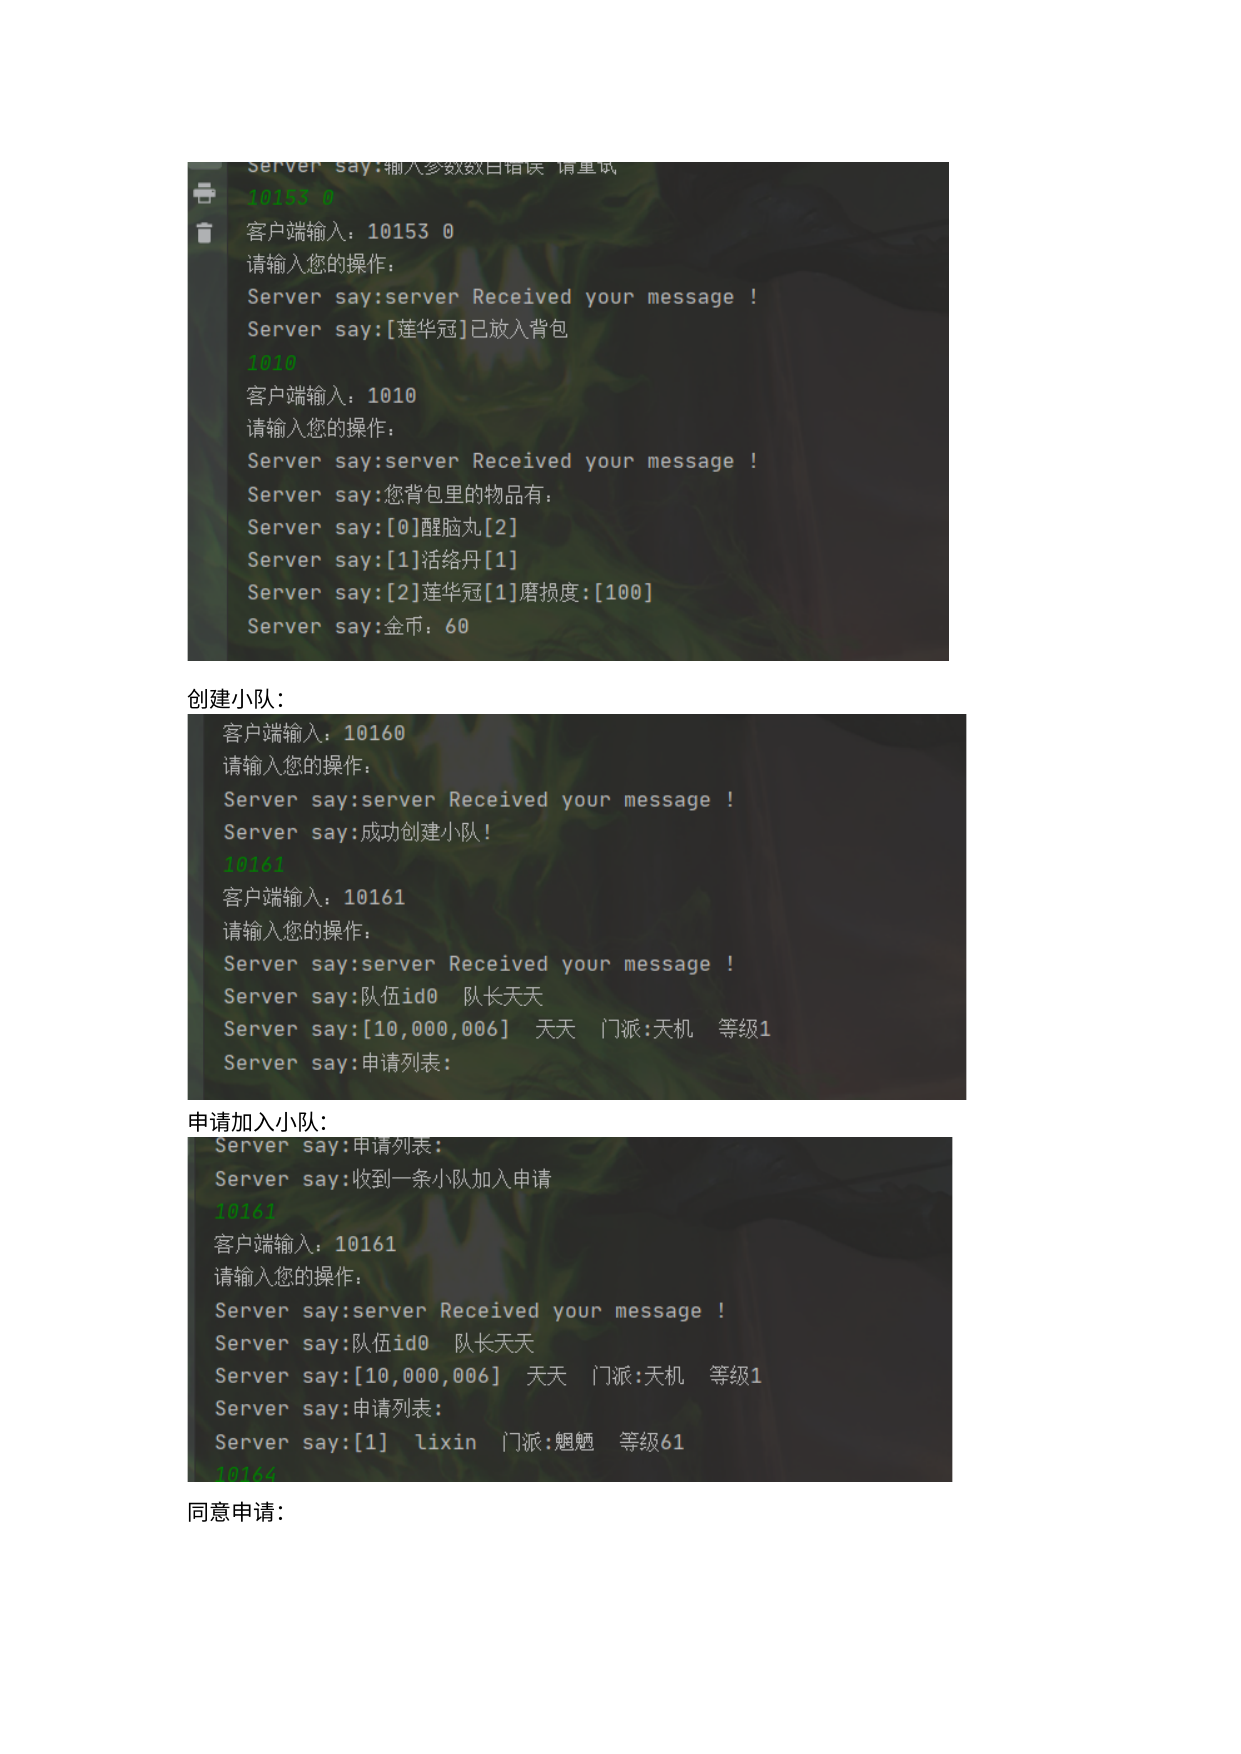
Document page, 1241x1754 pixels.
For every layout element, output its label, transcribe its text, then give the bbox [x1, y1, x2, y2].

picture [187, 1137, 953, 1482]
text 创建小队： [187, 682, 1053, 714]
text 同意申请： [187, 1494, 1053, 1527]
picture [187, 714, 967, 1100]
text 申请加入小队： [187, 1104, 1053, 1137]
picture [187, 162, 949, 661]
